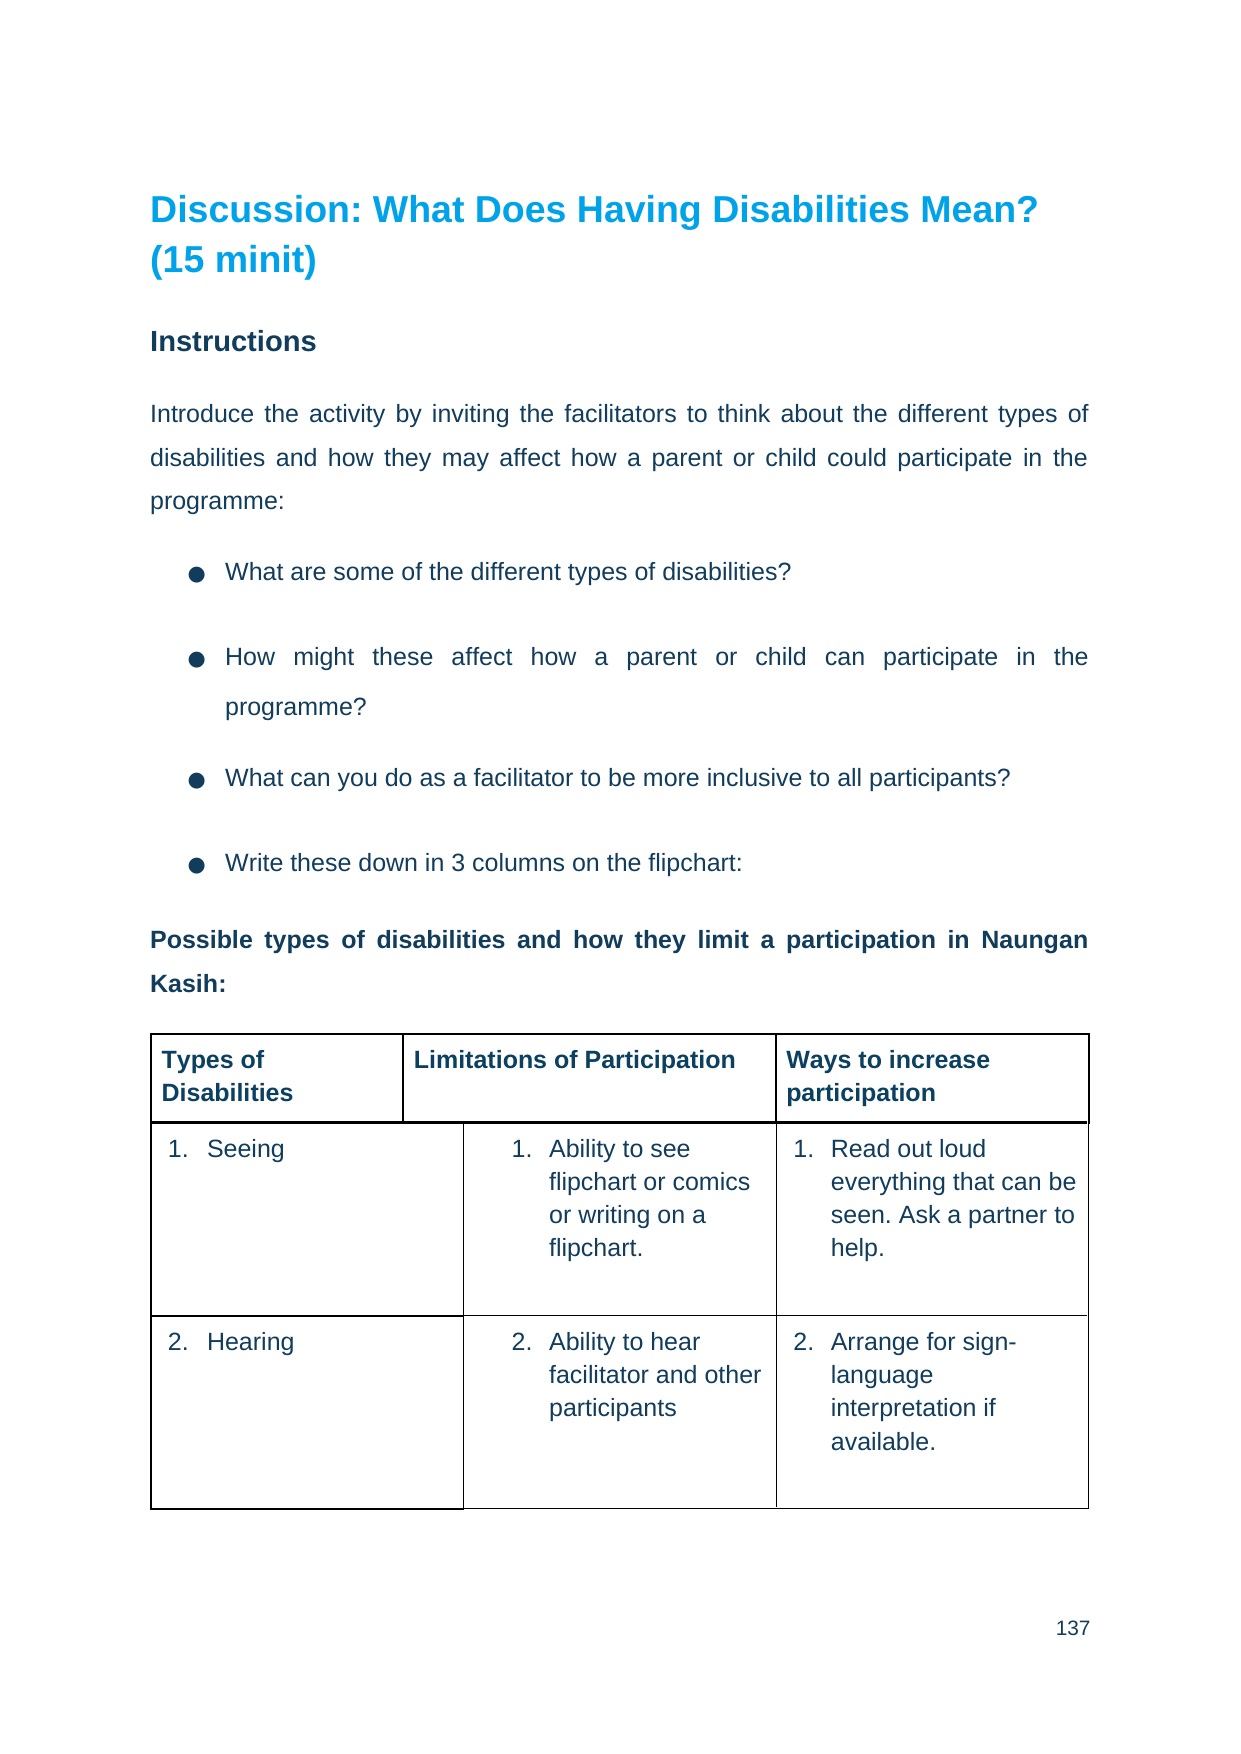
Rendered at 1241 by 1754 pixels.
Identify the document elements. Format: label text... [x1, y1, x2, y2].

text Possible types of disabilities and how they limit a participation in Naungan Kasih: [150, 925, 1090, 997]
table_cell Ability to hear facilitator and other participants [464, 1316, 776, 1508]
list What can you do as a facilitator to be more inclusive to all participants? [187, 756, 1090, 798]
table_header Ways to increase participation [777, 1035, 1088, 1121]
subtitle Instructions [150, 324, 1090, 358]
table_cell Read out loud everything that can be seen. Ask a partner to help. [777, 1121, 1088, 1315]
list Write these down in 3 columns on the flipchart: [187, 841, 1090, 883]
subtitle Discussion: What Does Having Disabilities Mean? (15 minit) [150, 187, 1090, 280]
table_cell Ability to see flipchart or comics or writing on a flipchart. [464, 1124, 776, 1315]
table_cell Arrange for sign-language interpretation if available. [776, 1315, 1088, 1508]
table_header Types of Disabilities [152, 1035, 402, 1121]
text Introduce the activity by inviting the facilitators to think about the different types of disabilities and how they may affect how a parent or child could participate in the programme: [150, 399, 1090, 514]
list What are some of the different types of disabilities? [187, 550, 1090, 592]
list How might these affect how a parent or child can participate in the programme? [187, 634, 1090, 720]
table_cell Hearing [152, 1317, 463, 1508]
table_header Limitations of Participation [404, 1035, 775, 1121]
table_cell Seeing [152, 1124, 463, 1315]
